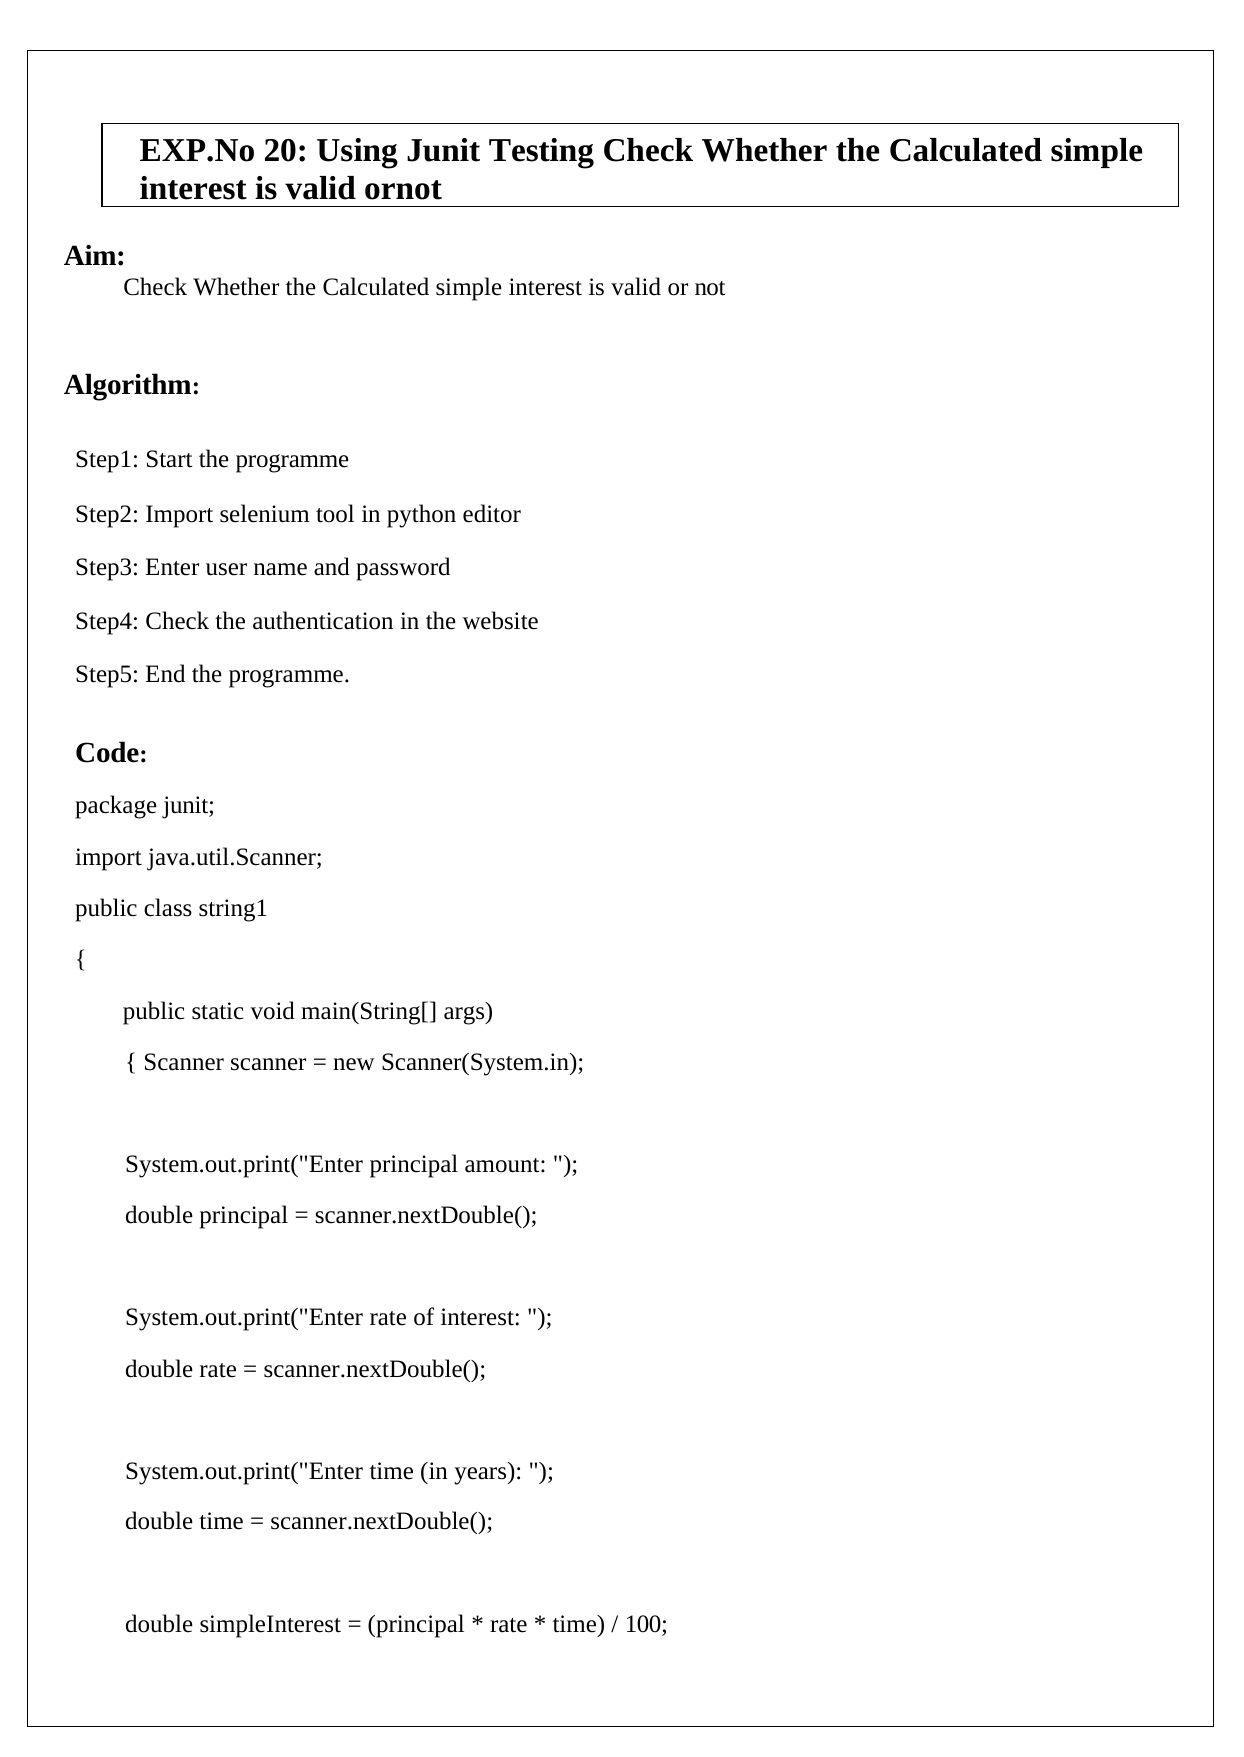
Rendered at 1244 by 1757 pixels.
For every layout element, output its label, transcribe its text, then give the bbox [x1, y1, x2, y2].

text Check Whether the Calculated simple interest is valid or not [123, 272, 1213, 301]
text Step1: Start the programme [75, 444, 1213, 473]
text { [75, 945, 1213, 973]
text System.out.print("Enter principal amount: "); double principal = scanner.nextDouble(); [125, 1149, 597, 1228]
subtitle Aim: [64, 238, 1213, 271]
text Step2: Import selenium tool in python editor Step3: Enter user name and password [75, 499, 533, 581]
text double simpleInterest = (principal * rate * time) / 100; [125, 1609, 1213, 1638]
text import java.util.Scanner; public class string1 [75, 842, 331, 922]
subtitle Code: [75, 735, 1213, 768]
text System.out.print("Enter rate of interest: "); double rate = scanner.nextDouble(); [125, 1302, 597, 1382]
subtitle Algorithm: [64, 367, 1213, 401]
text public static void main(String[] args) { Scanner scanner = new Scanner(System.in); [123, 996, 590, 1076]
text package junit; [75, 790, 1213, 819]
text System.out.print("Enter time (in years): "); double time = scanner.nextDouble(); [125, 1456, 597, 1535]
text Step4: Check the authentication in the website Step5: End the programme. [75, 606, 597, 688]
